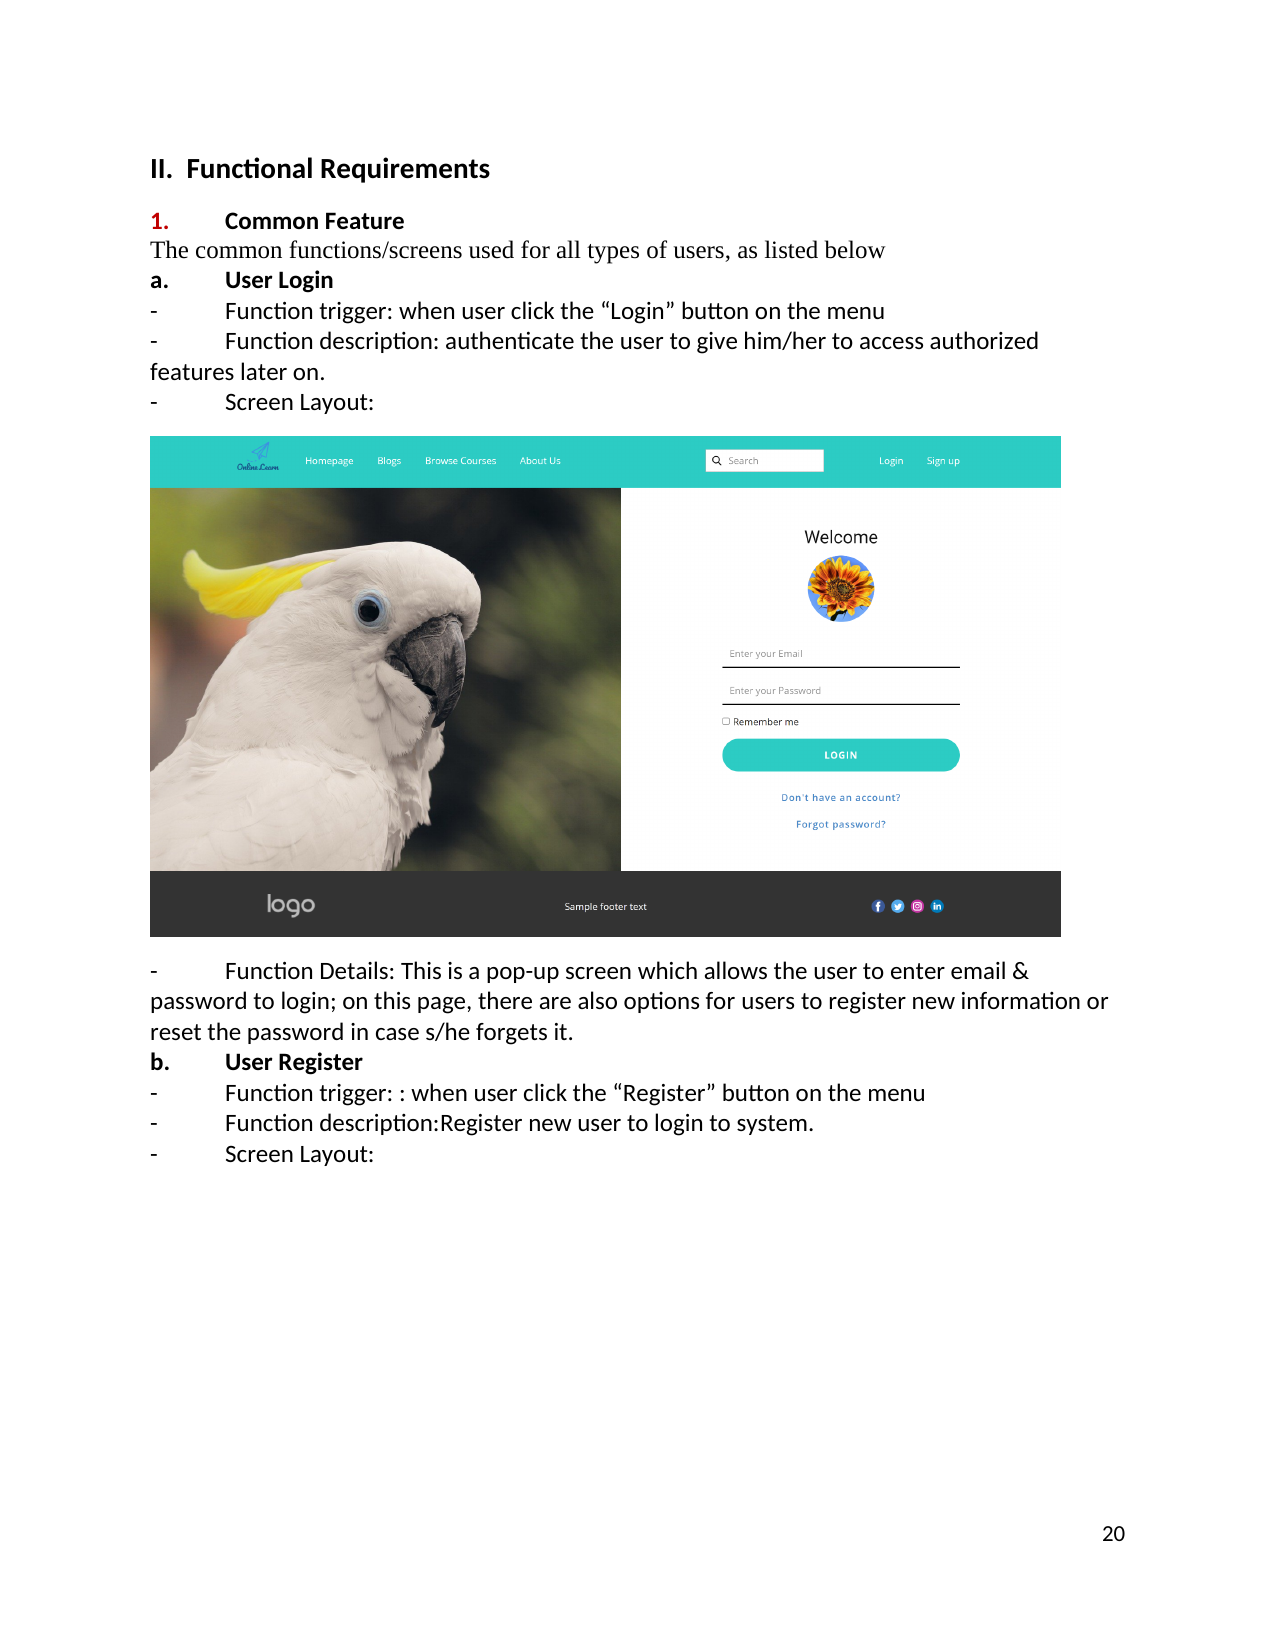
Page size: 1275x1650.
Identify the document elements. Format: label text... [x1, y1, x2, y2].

list Function trigger: : when user click the “Register” button on the menu [150, 1077, 1125, 1107]
text II. Functional Requirements [150, 150, 1125, 186]
text The common functions/screens used for all types of users, as listed below [150, 236, 1125, 264]
list User Register [150, 1046, 1125, 1077]
list Screen Layout: [150, 1138, 1125, 1168]
list Common Feature [150, 205, 1125, 236]
list Function Details: This is a pop-up screen which allows the user to enter email & password to login; on this page, there are also options for users to register new information or reset the password in case s/he forgets it. [150, 955, 1125, 1046]
list Function trigger: when user click the “Login” button on the menu [150, 295, 1125, 325]
list Function description: authenticate the user to give him/her to access authorized features later on. [150, 325, 1125, 386]
list Function description:Register new user to login to system. [150, 1107, 1125, 1138]
list Screen Layout: [150, 386, 1125, 417]
picture [150, 436, 1061, 937]
list User Login [150, 264, 1125, 295]
